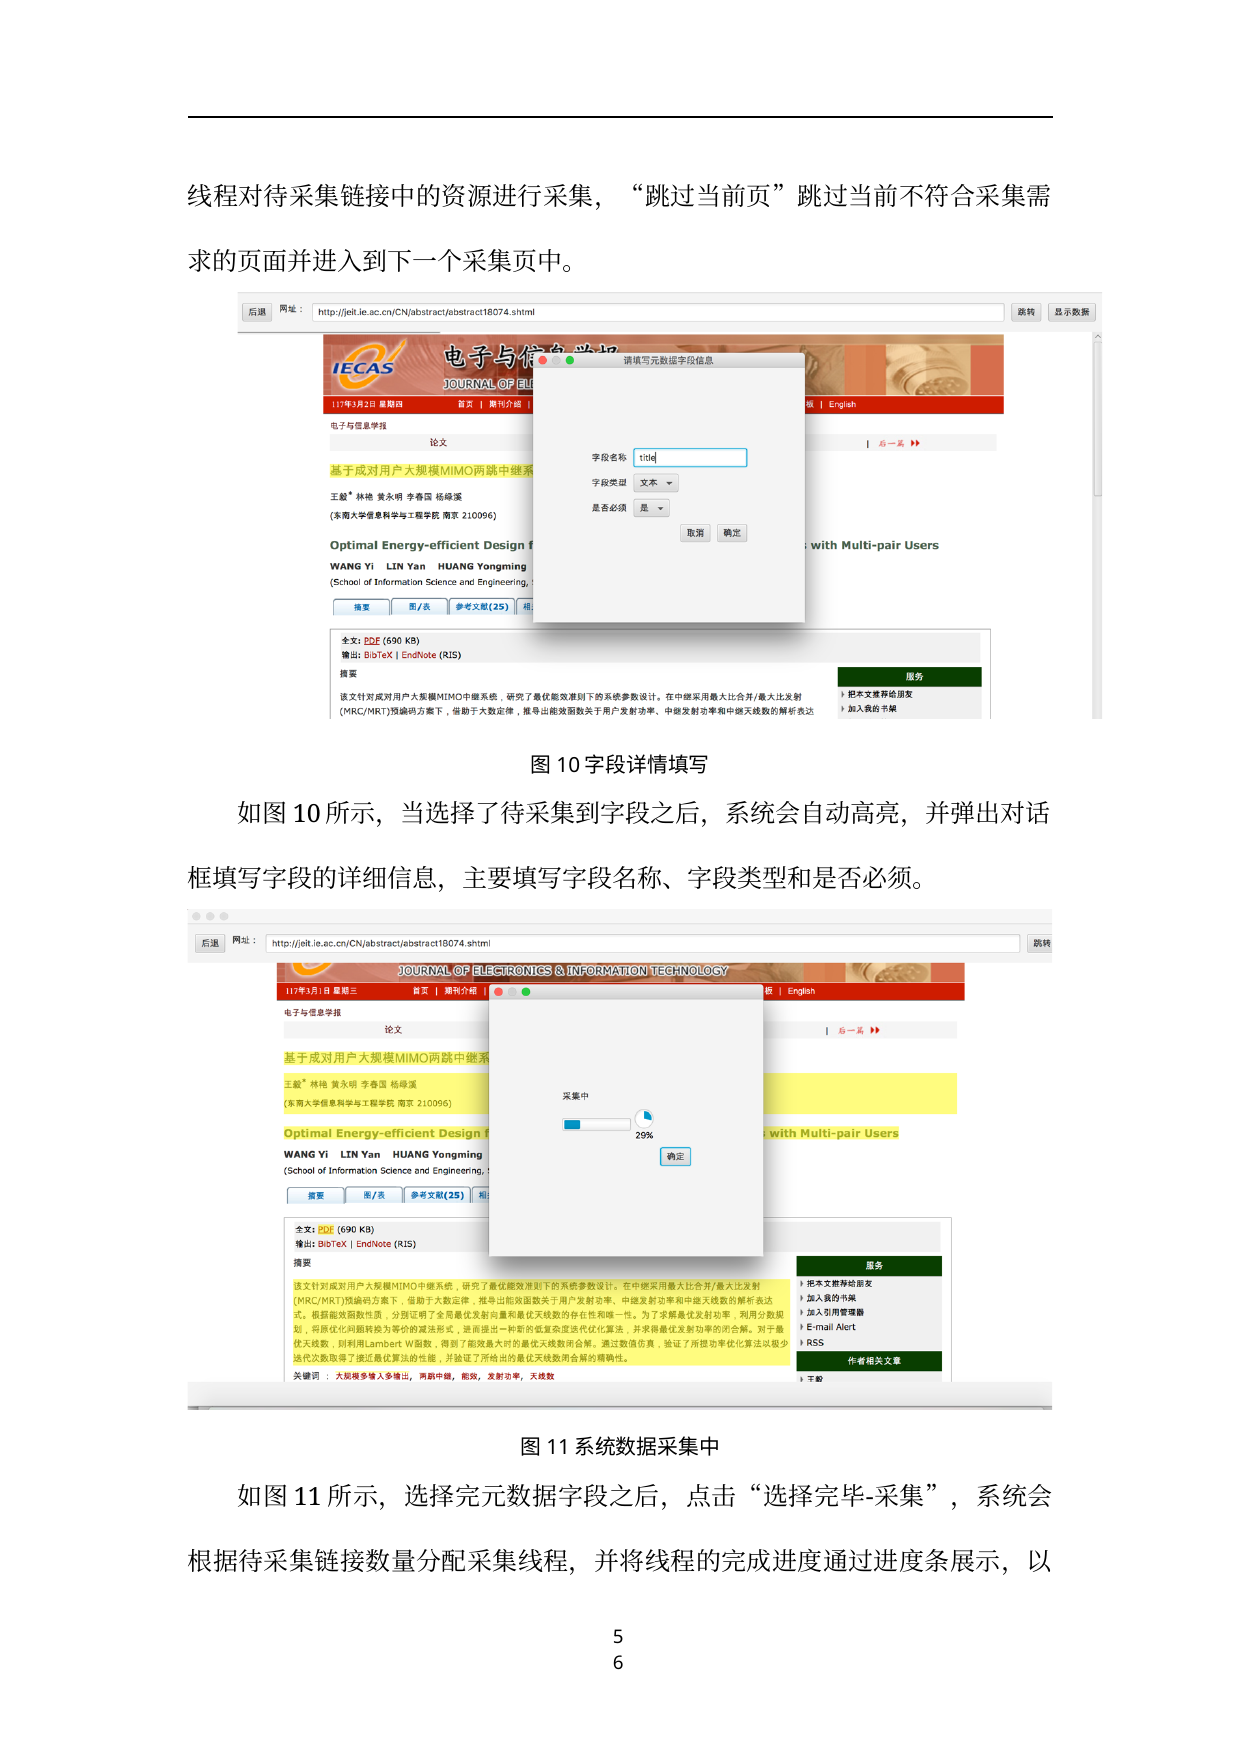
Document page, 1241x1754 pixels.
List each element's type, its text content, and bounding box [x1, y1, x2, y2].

text 图 10 字段详情填写 [187, 747, 1053, 779]
text 图 11系统数据采集中 [187, 1429, 1053, 1462]
picture [187, 909, 1053, 1410]
picture [237, 292, 1103, 719]
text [187, 1462, 1053, 1592]
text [187, 162, 1053, 292]
text 如图10所示，当选择了待采集到字段之后，系统会自动高亮，并弹出对话框填写字段的详细信息，主要填写字段名称、字段类型和是否必须。 [187, 779, 1053, 909]
